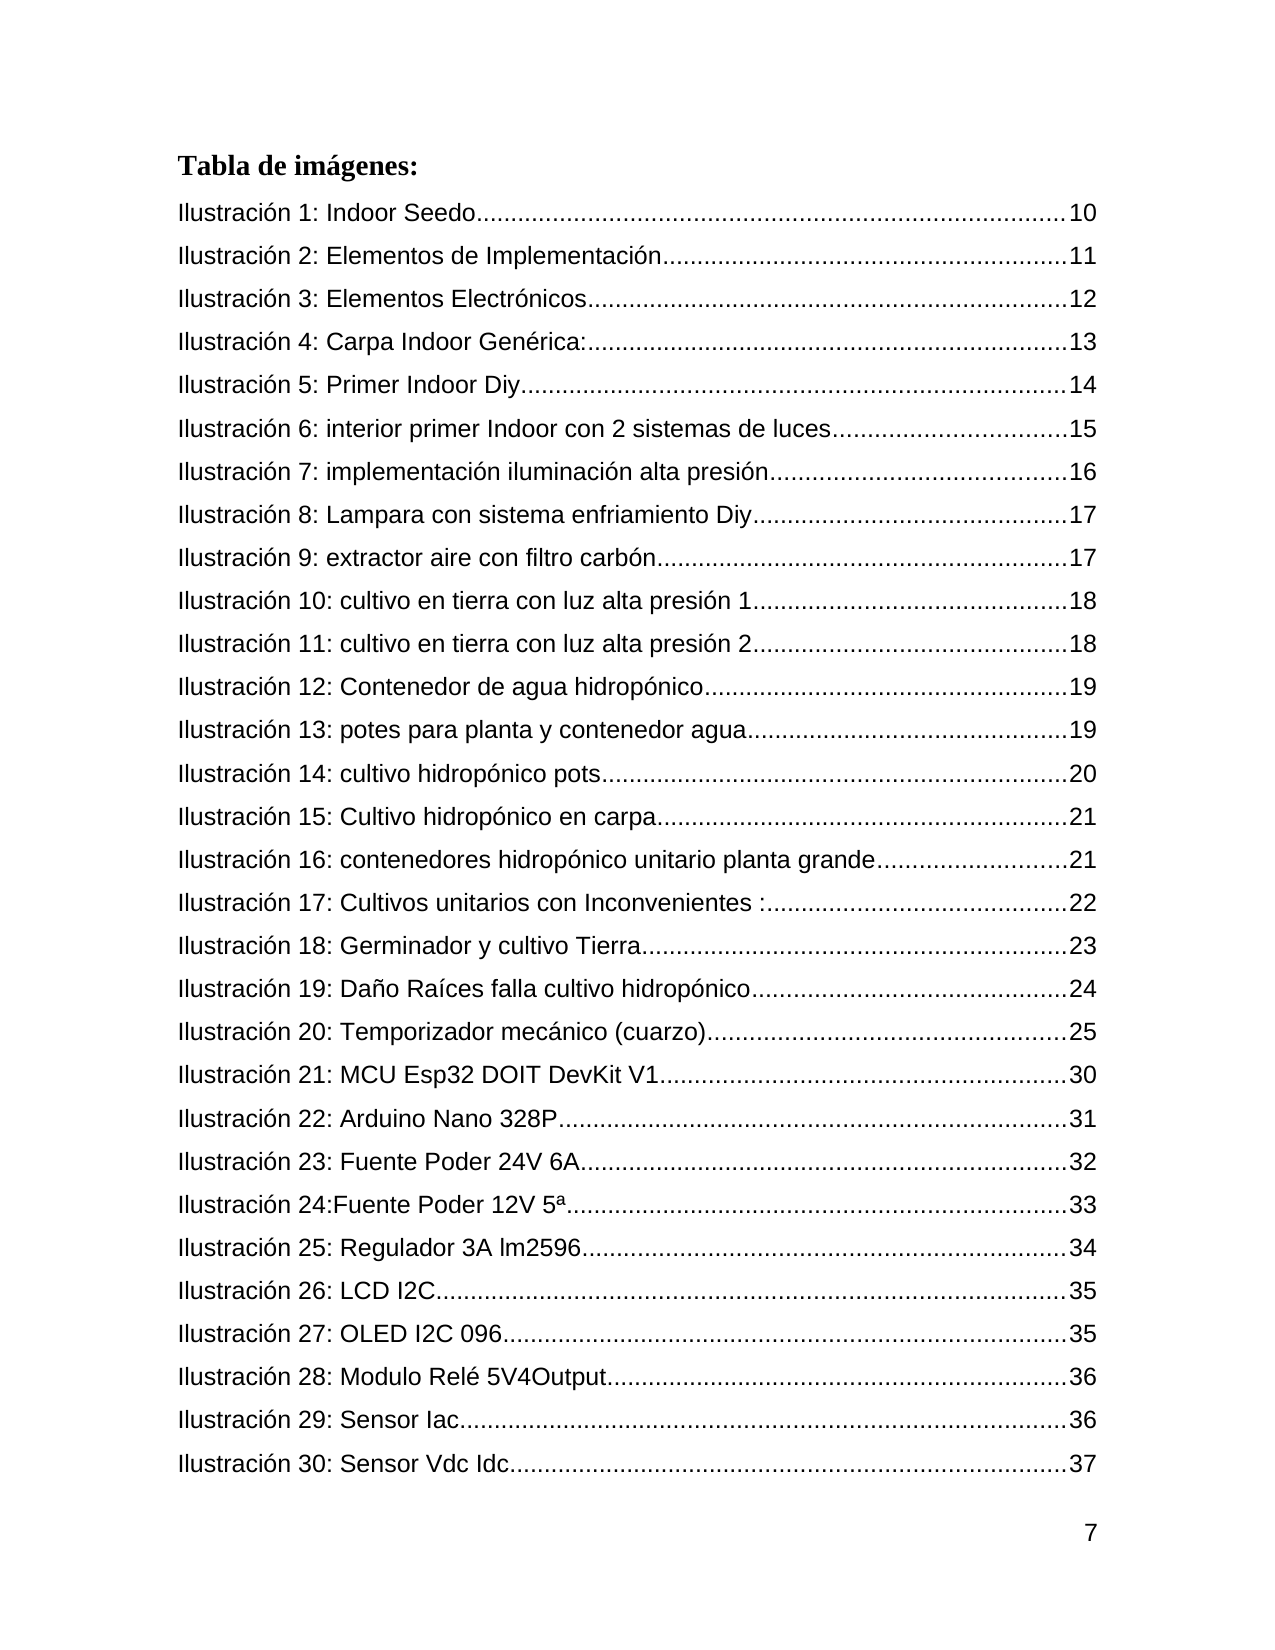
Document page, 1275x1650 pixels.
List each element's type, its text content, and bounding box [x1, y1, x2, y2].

text Ilustración 29: Sensor Iac 36 [177, 1405, 1098, 1434]
text Ilustración 15: Cultivo hidropónico en carpa 21 [177, 802, 1098, 830]
text Ilustración 14: cultivo hidropónico pots 20 [177, 758, 1098, 787]
text Ilustración 19: Daño Raíces falla cultivo hidropónico 24 [177, 974, 1098, 1003]
text Ilustración 5: Primer Indoor Diy 14 [177, 370, 1098, 399]
text Ilustración 20: Temporizador mecánico (cuarzo) 25 [177, 1017, 1098, 1046]
text Ilustración 9: extractor aire con filtro carbón 17 [177, 543, 1098, 572]
text Ilustración 13: potes para planta y contenedor agua 19 [177, 715, 1098, 744]
text Ilustración 2: Elementos de Implementación 11 [177, 241, 1098, 270]
text Ilustración 25: Regulador 3A lm2596 34 [177, 1233, 1098, 1262]
text Ilustración 24:Fuente Poder 12V 5ª 33 [177, 1190, 1098, 1218]
text Ilustración 22: Arduino Nano 328P 31 [177, 1103, 1098, 1132]
text Ilustración 12: Contenedor de agua hidropónico 19 [177, 672, 1098, 701]
text Ilustración 21: MCU Esp32 DOIT DevKit V1 30 [177, 1060, 1098, 1089]
text Ilustración 1: Indoor Seedo 10 [177, 198, 1098, 227]
text Ilustración 27: OLED I2C 096 35 [177, 1319, 1098, 1348]
text Ilustración 10: cultivo en tierra con luz alta presión 1 18 [177, 586, 1098, 615]
text Ilustración 16: contenedores hidropónico unitario planta grande 21 [177, 845, 1098, 873]
text Ilustración 7: implementación iluminación alta presión 16 [177, 457, 1098, 485]
text Ilustración 23: Fuente Poder 24V 6A 32 [177, 1147, 1098, 1175]
text Ilustración 11: cultivo en tierra con luz alta presión 2 18 [177, 629, 1098, 658]
subtitle Tabla de imágenes: [177, 148, 1098, 181]
text Ilustración 17: Cultivos unitarios con Inconvenientes : 22 [177, 888, 1098, 917]
text Ilustración 4: Carpa Indoor Genérica: 13 [177, 327, 1098, 356]
text Ilustración 6: interior primer Indoor con 2 sistemas de luces 15 [177, 413, 1098, 442]
text Ilustración 8: Lampara con sistema enfriamiento Diy 17 [177, 500, 1098, 528]
text Ilustración 26: LCD I2C 35 [177, 1276, 1098, 1305]
text Ilustración 30: Sensor Vdc Idc 37 [177, 1448, 1098, 1477]
text Ilustración 3: Elementos Electrónicos 12 [177, 284, 1098, 313]
text Ilustración 18: Germinador y cultivo Tierra 23 [177, 931, 1098, 960]
text Ilustración 28: Modulo Relé 5V4Output 36 [177, 1362, 1098, 1391]
